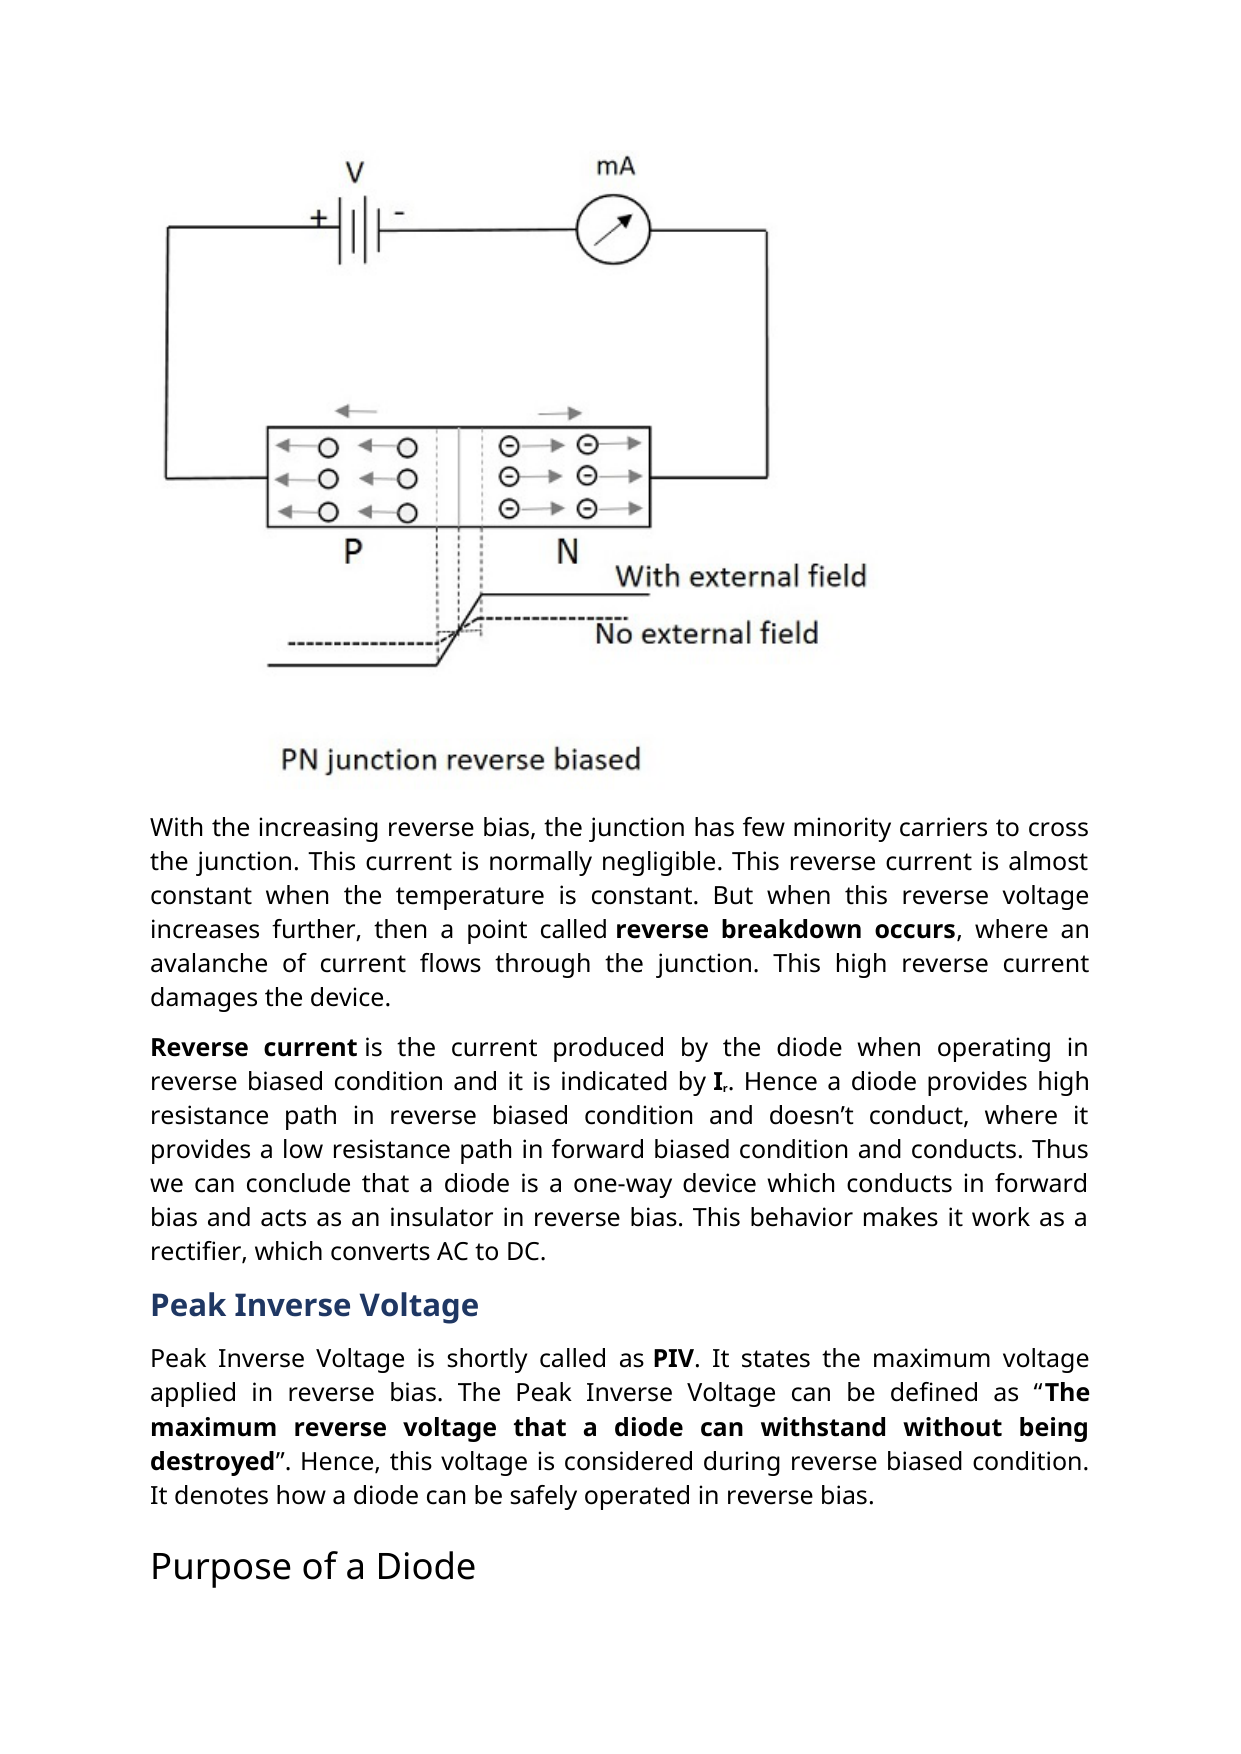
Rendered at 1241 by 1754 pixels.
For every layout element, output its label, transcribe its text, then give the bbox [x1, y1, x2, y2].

subtitle Purpose of a Diode [150, 1541, 1090, 1590]
text Reverse current is the current produced by the diode when operating in reverse biased condition and it is indicated by Ir. Hence a diode provides high resistance path in reverse biased condition and doesn’t conduct, where it provides a low resistance path in forward biased condition and conducts. Thus we can conclude that a diode is a one-way device which conducts in forward bias and acts as an insulator in reverse bias. This behavior makes it work as a rectifier, which converts AC to DC. [150, 1029, 1090, 1268]
subtitle Peak Inverse Voltage [150, 1283, 1090, 1325]
text Peak Inverse Voltage is shortly called as PIV. It states the maximum voltage applied in reverse bias. The Peak Inverse Voltage can be defined as “The maximum reverse voltage that a diode can withstand without being destroyed”. Hence, this voltage is considered during reverse biased condition. It denotes how a diode can be safely operated in reverse bias. [150, 1341, 1090, 1511]
picture [150, 150, 879, 791]
text With the increasing reverse bias, the junction has few minority carriers to cross the junction. This current is normally negligible. This reverse current is almost constant when the temperature is constant. But when this reverse voltage increases further, then a point called reverse breakdown occurs, where an avalanche of current flows through the junction. This high reverse current damages the device. [150, 810, 1090, 1014]
